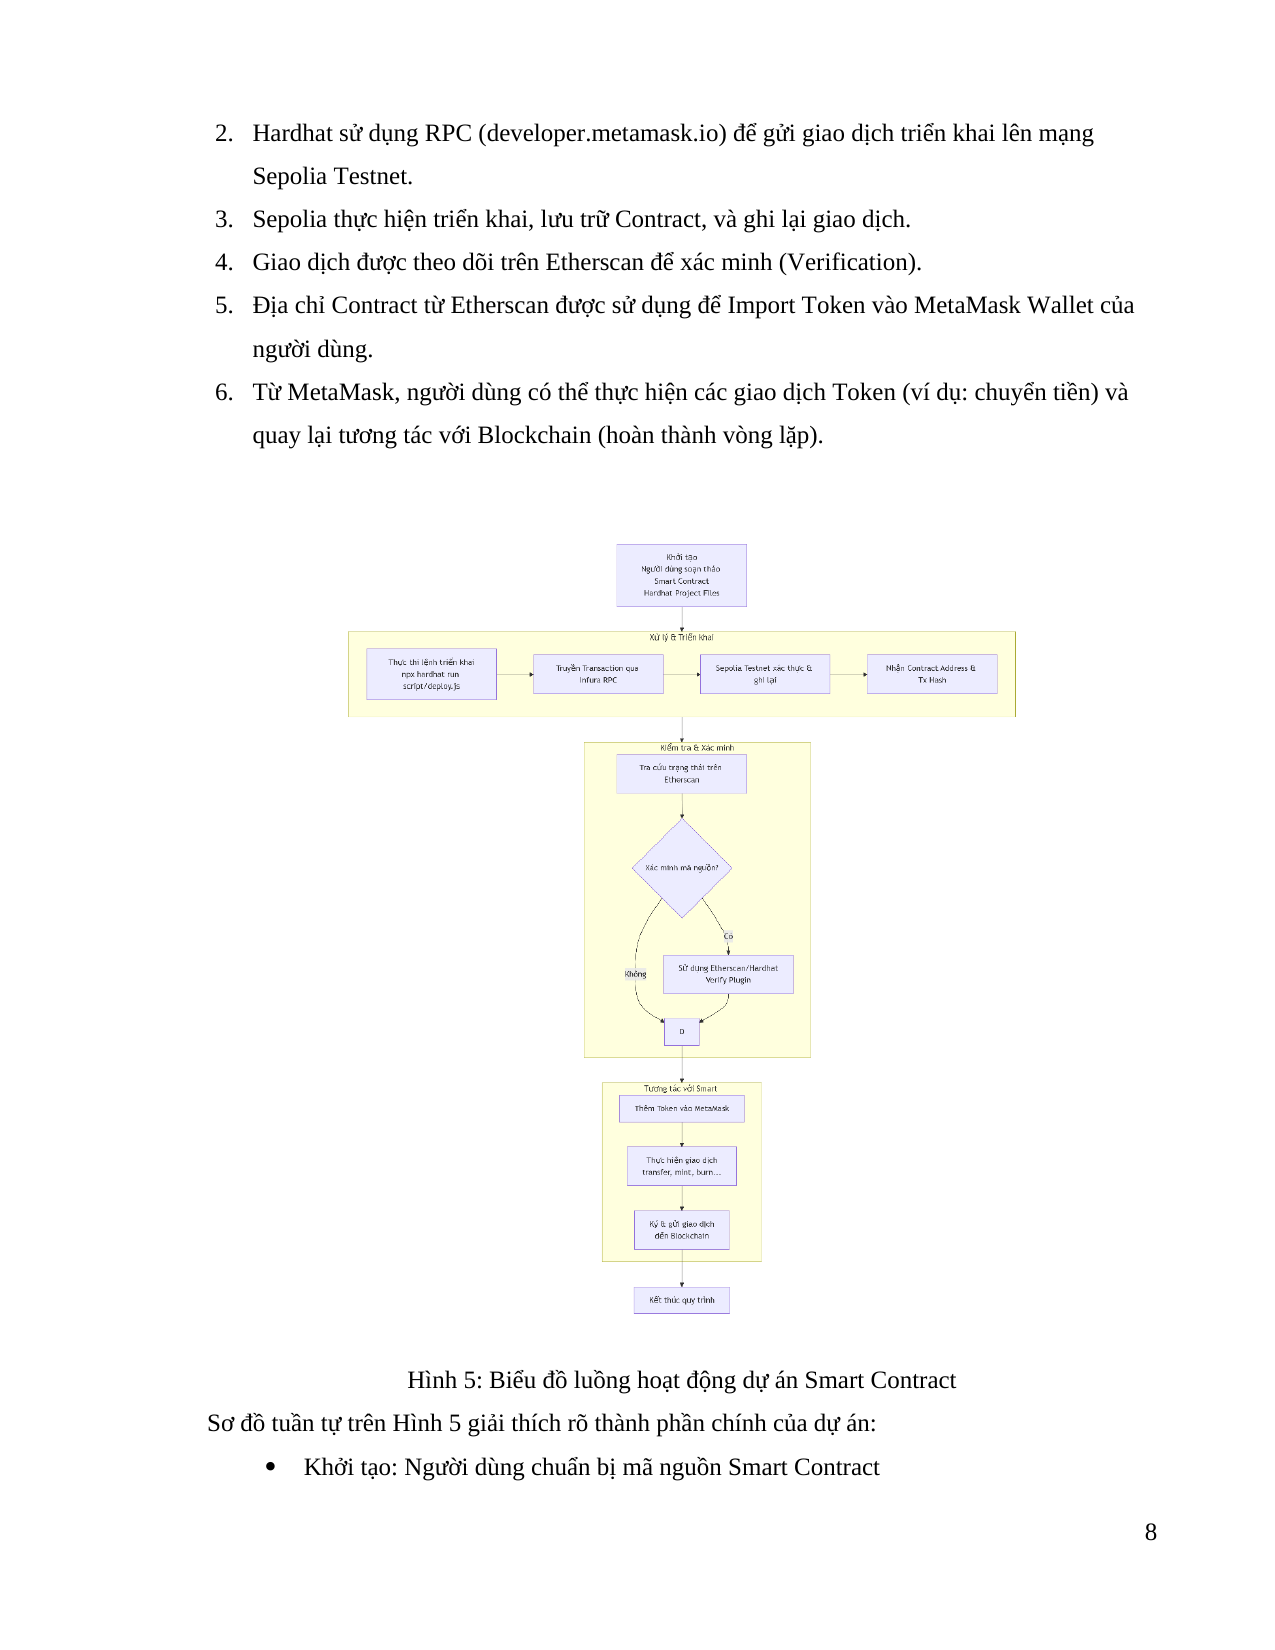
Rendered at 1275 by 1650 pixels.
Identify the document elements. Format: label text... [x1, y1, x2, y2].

list Địa chỉ Contract từ Etherscan được sử dụng để Import Token vào MetaMask Wallet của người dùng. [215, 291, 1157, 362]
list Hardhat sử dụng RPC (developer.metamask.io) để gửi giao dịch triển khai lên mạng Sepolia Testnet. [215, 118, 1157, 190]
list Giao dịch được theo dõi trên Etherscan để xác minh (Verification). [215, 247, 1157, 276]
list Khởi tạo: Người dùng chuẩn bị mã nguồn Smart Contract [266, 1452, 1157, 1480]
list Từ MetaMask, người dùng có thể thực hiện các giao dịch Token (ví dụ: chuyển tiền) và quay lại tương tác với Blockchain (hoàn thành vòng lặp). [215, 377, 1157, 449]
text Hình 5: Biểu đồ luồng hoạt động dự án Smart Contract [177, 1365, 1157, 1394]
list Sepolia thực hiện triển khai, lưu trữ Contract, và ghi lại giao dịch. [215, 204, 1157, 233]
text Sơ đồ tuần tự trên Hình 5 giải thích rõ thành phần chính của dự án: [177, 1408, 1157, 1437]
picture [310, 506, 1053, 1351]
